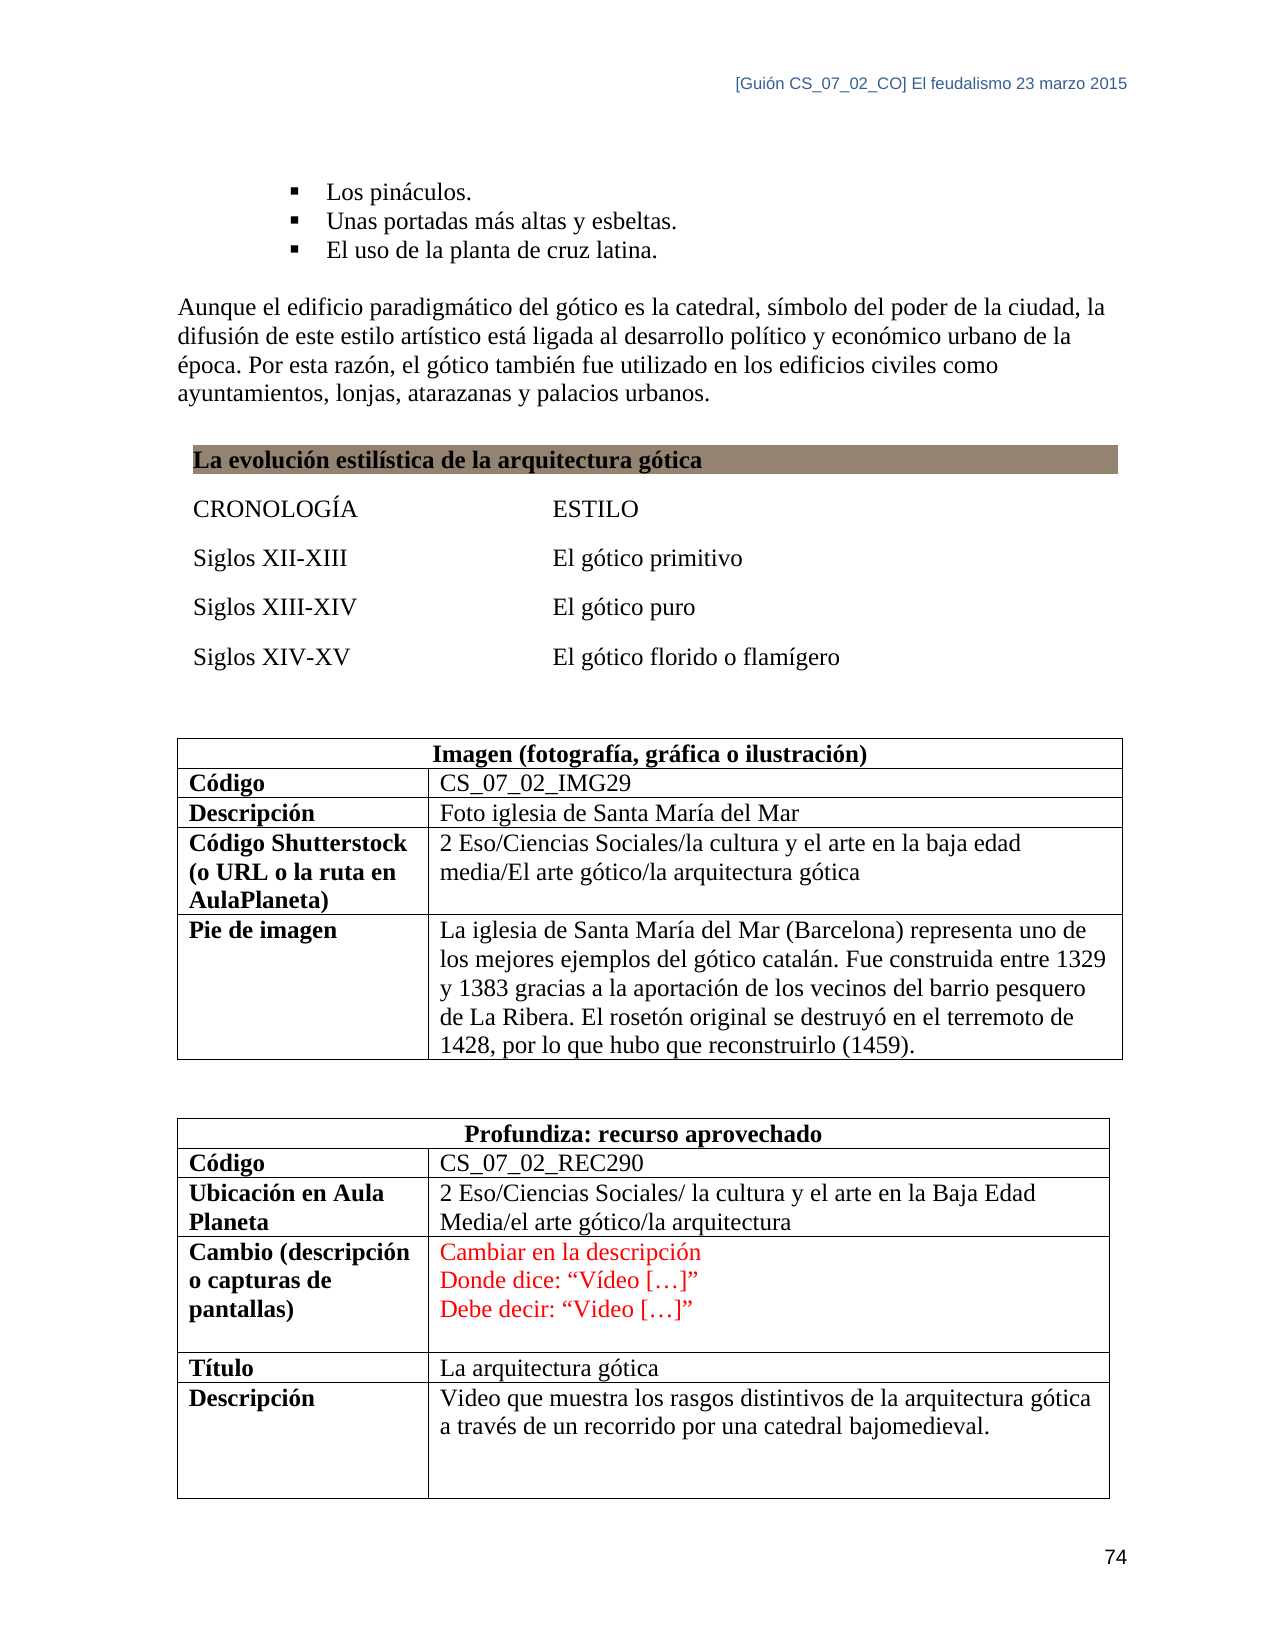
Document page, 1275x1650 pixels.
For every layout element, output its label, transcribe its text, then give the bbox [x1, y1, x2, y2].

table_cell 2 Eso/Ciencias Sociales/la cultura y el arte en la baja edad media/El arte gótico/la arquitectura gótica [429, 828, 1122, 914]
table_cell CS_07_02_IMG29 [429, 769, 1122, 797]
table_cell Descripción [178, 798, 428, 827]
table_cell ESTILO [538, 485, 1127, 532]
table_cell Cambio (descripción o capturas de pantallas) [178, 1237, 428, 1352]
table_cell Foto iglesia de Santa María del Mar [429, 798, 1122, 827]
table_cell CS_07_02_REC290 [429, 1149, 1109, 1177]
table_cell Siglos XII-XIII [178, 534, 536, 582]
table_cell 2 Eso/Ciencias Sociales/ la cultura y el arte en la Baja Edad Media/el arte gótico/la arquitectura [429, 1178, 1109, 1236]
table_cell Ubicación en Aula Planeta [178, 1178, 428, 1236]
table_cell Cambiar en la descripción Donde dice: “Vídeo […]” Debe decir: “Video […]” [429, 1237, 1109, 1352]
table_cell El gótico florido o flamígero [538, 631, 1127, 680]
table_cell La iglesia de Santa María del Mar (Barcelona) representa uno de los mejores ejemplos del gótico catalán. Fue construida entre 1329 y 1383 gracias a la aportación de los vecinos del barrio pesquero de La Ribera. El rosetón original se destruyó en el terremoto de 1428, por lo que hubo que reconstruirlo (1459). [429, 915, 1122, 1059]
table_cell Título [178, 1353, 428, 1382]
table_cell Código Shutterstock (o URL o la ruta en AulaPlaneta) [178, 828, 428, 914]
table_cell La arquitectura gótica [429, 1353, 1109, 1382]
list El uso de la planta de cruz latina. [288, 235, 1127, 263]
list Unas portadas más altas y esbeltas. [288, 206, 1127, 235]
table_cell El gótico puro [538, 583, 1127, 631]
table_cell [429, 1383, 1109, 1498]
list Los pináculos. [288, 177, 1127, 206]
table_cell El gótico primitivo [538, 534, 1127, 582]
table_header Imagen (fotografía, gráfica o ilustración) [178, 739, 1122, 767]
table_cell Descripción [178, 1383, 428, 1498]
table_cell Siglos XIV-XV [178, 632, 536, 680]
table_cell Código [178, 1149, 428, 1177]
table_header Profundiza: recurso aprovechado [178, 1119, 1109, 1147]
table_cell CRONOLOGÍA [178, 485, 536, 532]
text Aunque el edificio paradigmático del gótico es la catedral, símbolo del poder de la ciudad, la difusión de este estilo artístico está ligada al desarrollo político y económico urbano de la época. Por esta razón, el gótico también fue utilizado en los edificios civiles como ayuntamientos, lonjas, atarazanas y palacios urbanos. [177, 292, 1127, 407]
table_header La evolución estilística de la arquitectura gótica [177, 436, 1127, 483]
table_cell Código [178, 769, 428, 797]
table_cell Pie de imagen [178, 915, 428, 1059]
table_cell Siglos XIII-XIV [178, 583, 536, 631]
